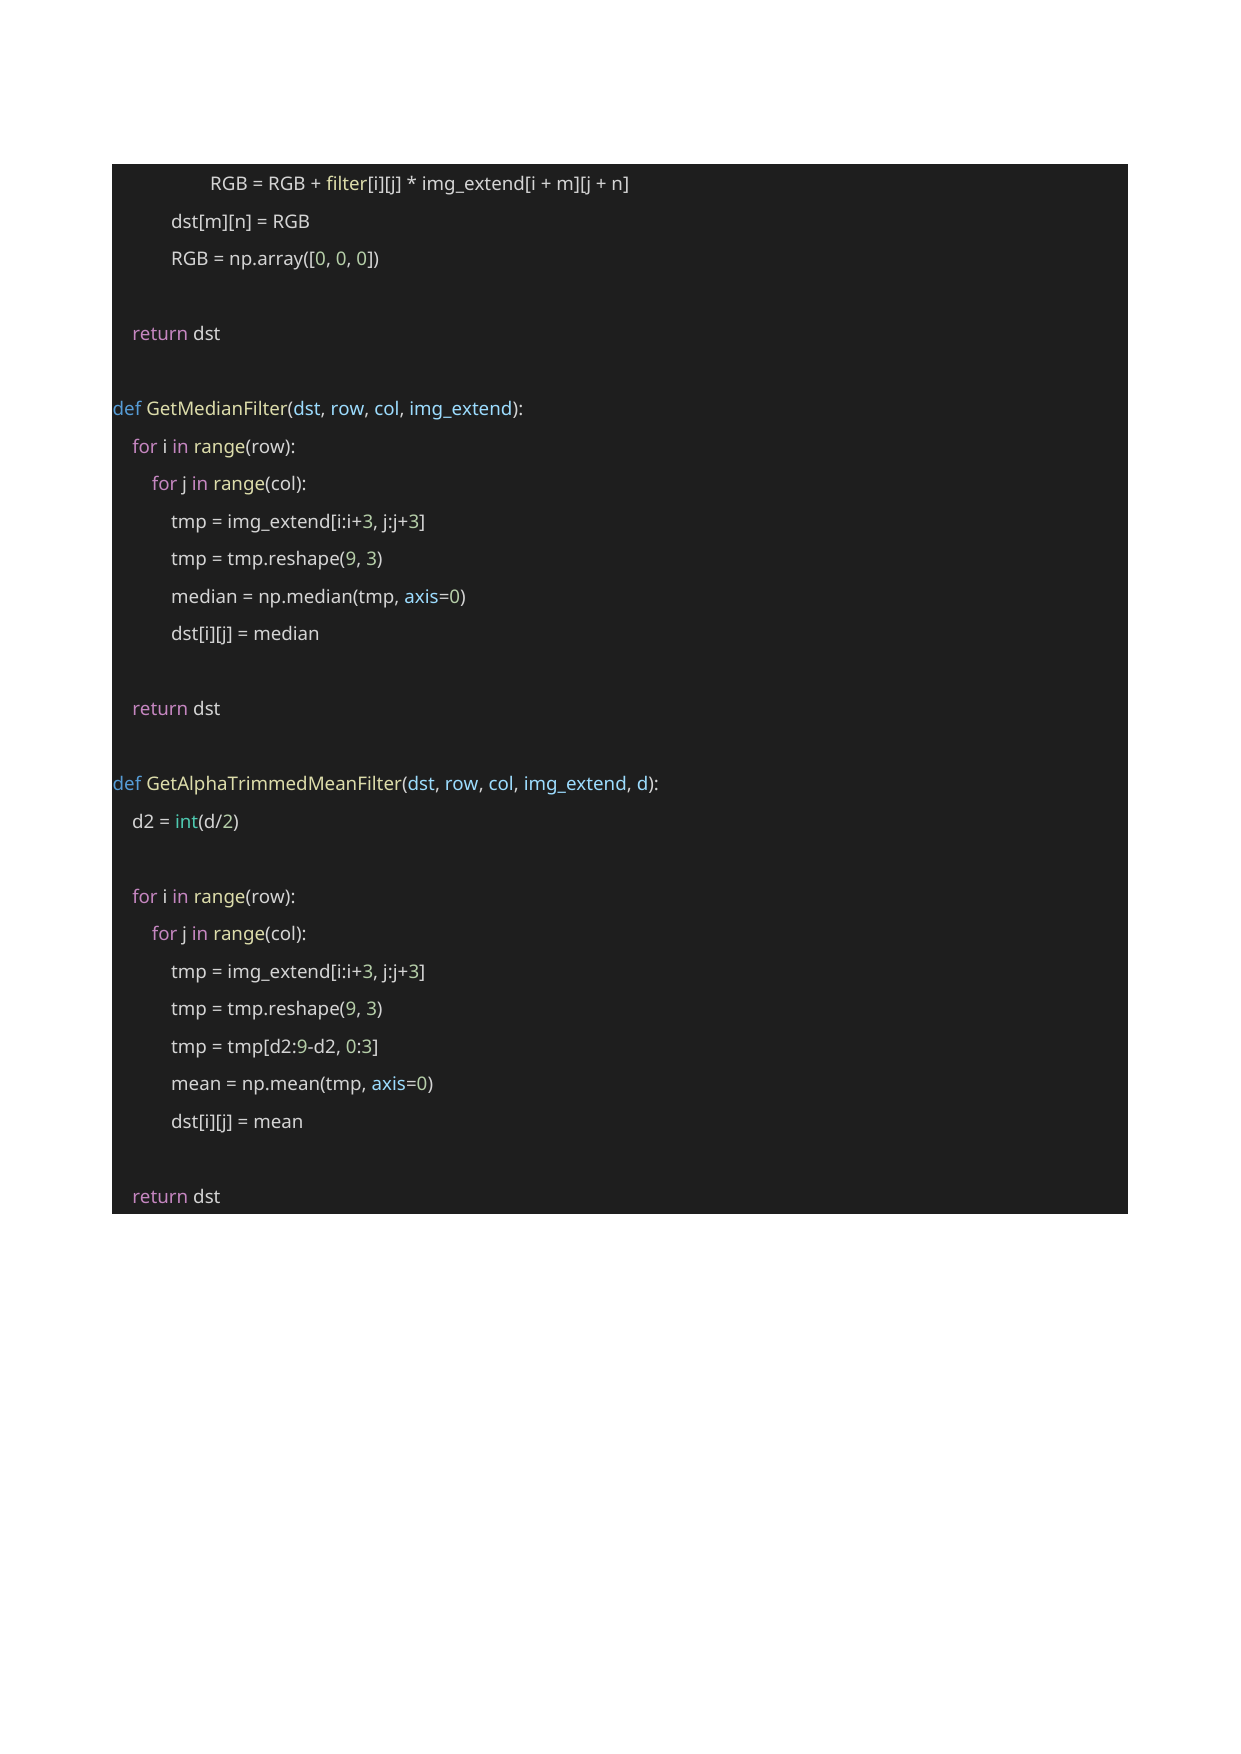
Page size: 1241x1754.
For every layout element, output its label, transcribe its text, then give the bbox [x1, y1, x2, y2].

text dst[m][n] = RGB [112, 202, 1128, 239]
text def GetMedianFilter(dst, row, col, img_extend): [112, 389, 1128, 427]
text tmp = tmp[d2:9-d2, 0:3] [112, 1027, 1128, 1064]
text dst[i][j] = mean [112, 1102, 1128, 1139]
text mean = np.mean(tmp, axis=0) [112, 1064, 1128, 1102]
text return dst [112, 314, 1128, 352]
text for i in range(row): [112, 427, 1128, 464]
text return dst [112, 1177, 1128, 1214]
text RGB = RGB + filter[i][j] * img_extend[i + m][j + n] [112, 164, 1128, 202]
text return dst [112, 689, 1128, 727]
text def GetAlphaTrimmedMeanFilter(dst, row, col, img_extend, d): [112, 764, 1128, 802]
text tmp = img_extend[i:i+3, j:j+3] [112, 502, 1128, 539]
text RGB = np.array([0, 0, 0]) [112, 239, 1128, 277]
text tmp = tmp.reshape(9, 3) [112, 989, 1128, 1027]
text median = np.median(tmp, axis=0) [112, 577, 1128, 614]
text for j in range(col): [112, 464, 1128, 502]
text tmp = img_extend[i:i+3, j:j+3] [112, 952, 1128, 989]
text d2 = int(d/2) [112, 802, 1128, 839]
text for i in range(row): [112, 877, 1128, 914]
text dst[i][j] = median [112, 614, 1128, 652]
text for j in range(col): [112, 914, 1128, 952]
text tmp = tmp.reshape(9, 3) [112, 539, 1128, 577]
